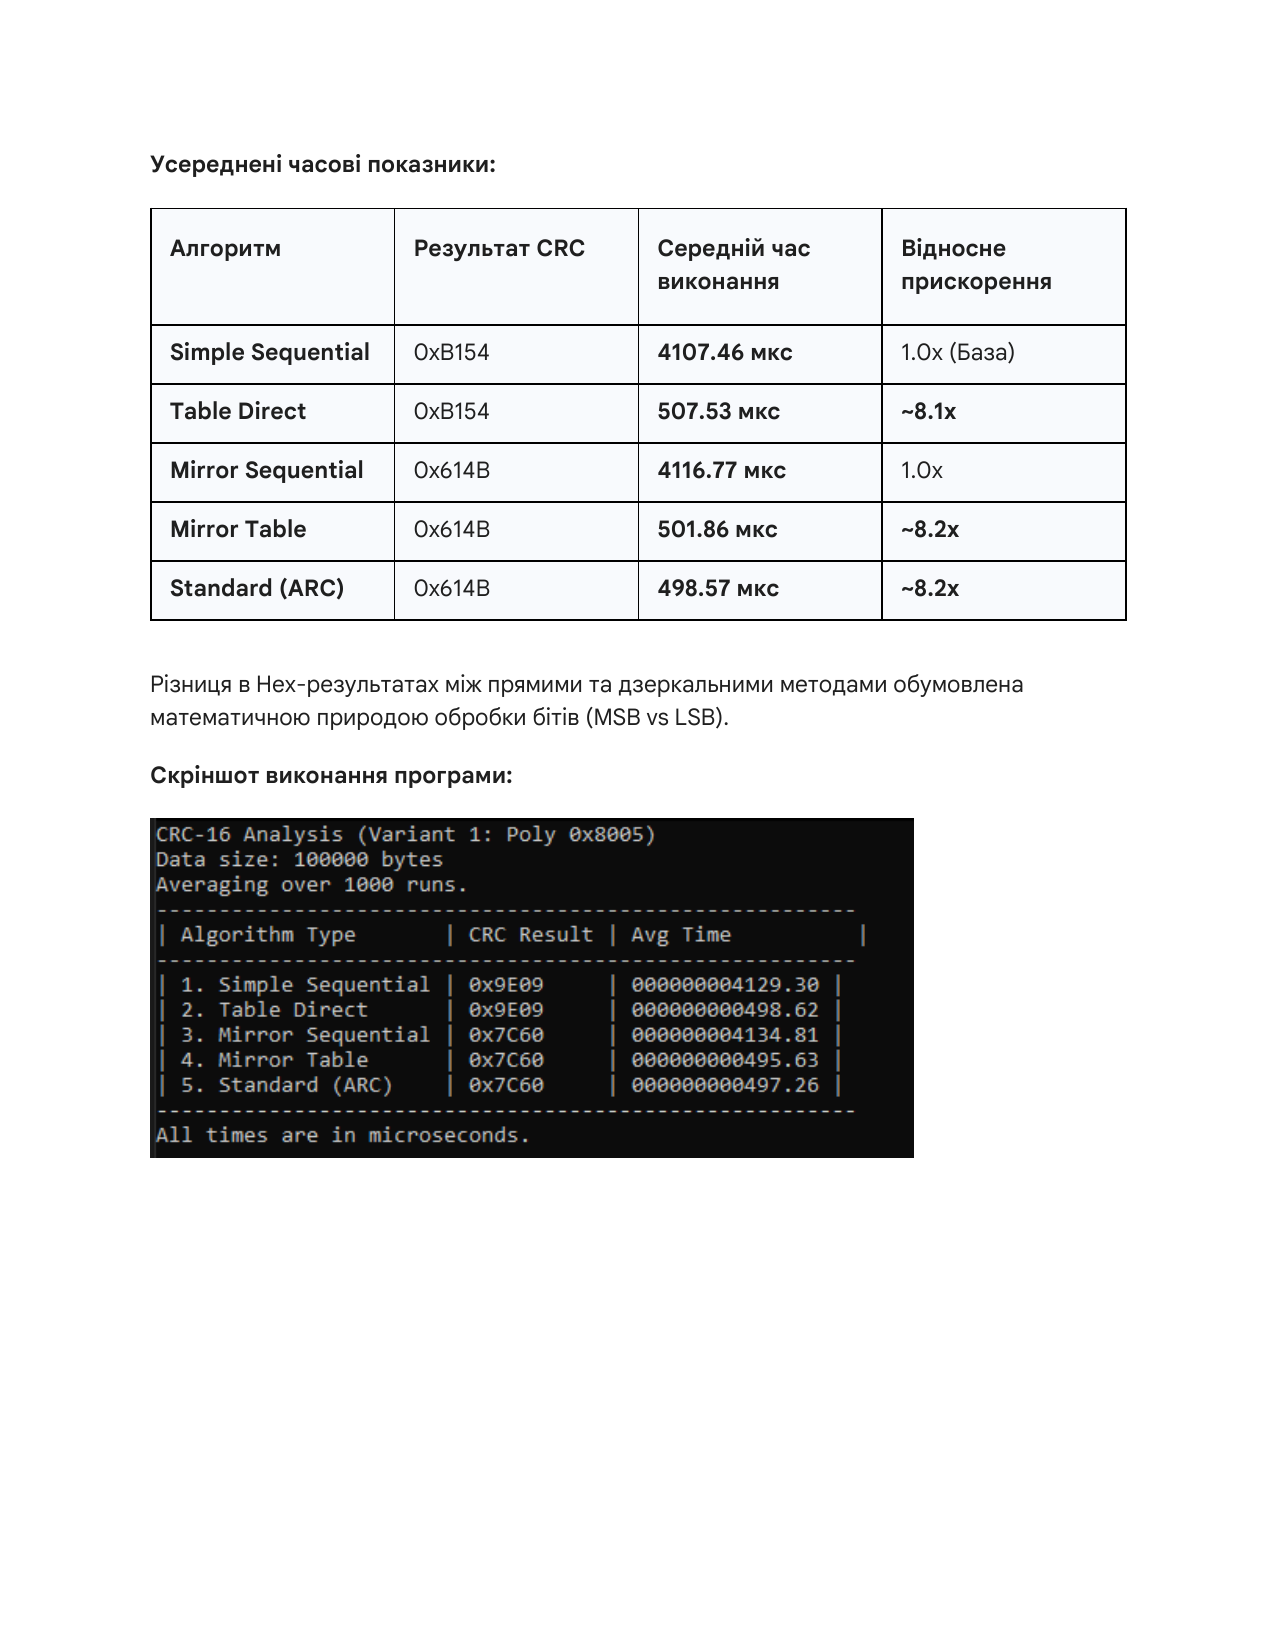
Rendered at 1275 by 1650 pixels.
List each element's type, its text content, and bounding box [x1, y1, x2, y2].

table_cell 0x614B [395, 444, 638, 501]
picture [150, 818, 914, 1158]
table_cell 1.0x [883, 444, 1125, 501]
table_cell 507.53 мкс [639, 385, 881, 442]
table_cell ~8.1x [883, 385, 1125, 442]
table_cell Table Direct [152, 385, 394, 442]
table_cell 4107.46 мкс [639, 326, 881, 383]
table_cell 0x614B [395, 562, 638, 619]
table_cell 0xB154 [395, 385, 638, 442]
table_cell Mirror Sequential [152, 444, 394, 501]
table_cell 498.57 мкс [639, 562, 881, 619]
table_header Результат CRC [395, 209, 638, 324]
table_header Середній час виконання [639, 209, 881, 324]
table_cell Simple Sequential [152, 326, 394, 383]
table_cell Mirror Table [152, 503, 394, 560]
text Різниця в Hex-результатах між прямими та дзеркальними методами обумовлена математичною природою обробки бітів (MSB vs LSB). [150, 671, 1125, 732]
table_cell Standard (ARC) [152, 562, 394, 619]
table_cell 1.0x (База) [883, 326, 1125, 383]
table_header Алгоритм [152, 209, 394, 324]
table_cell 0xB154 [395, 326, 638, 383]
table_cell 4116.77 мкс [639, 444, 881, 501]
table_cell 501.86 мкс [639, 503, 881, 560]
text Усереднені часові показники: [150, 150, 1125, 179]
table_header Відносне прискорення [883, 209, 1125, 324]
table_cell 0x614B [395, 503, 638, 560]
table_cell ~8.2x [883, 503, 1125, 560]
table_cell ~8.2x [883, 562, 1125, 619]
text Скріншот виконання програми: [150, 761, 1125, 790]
